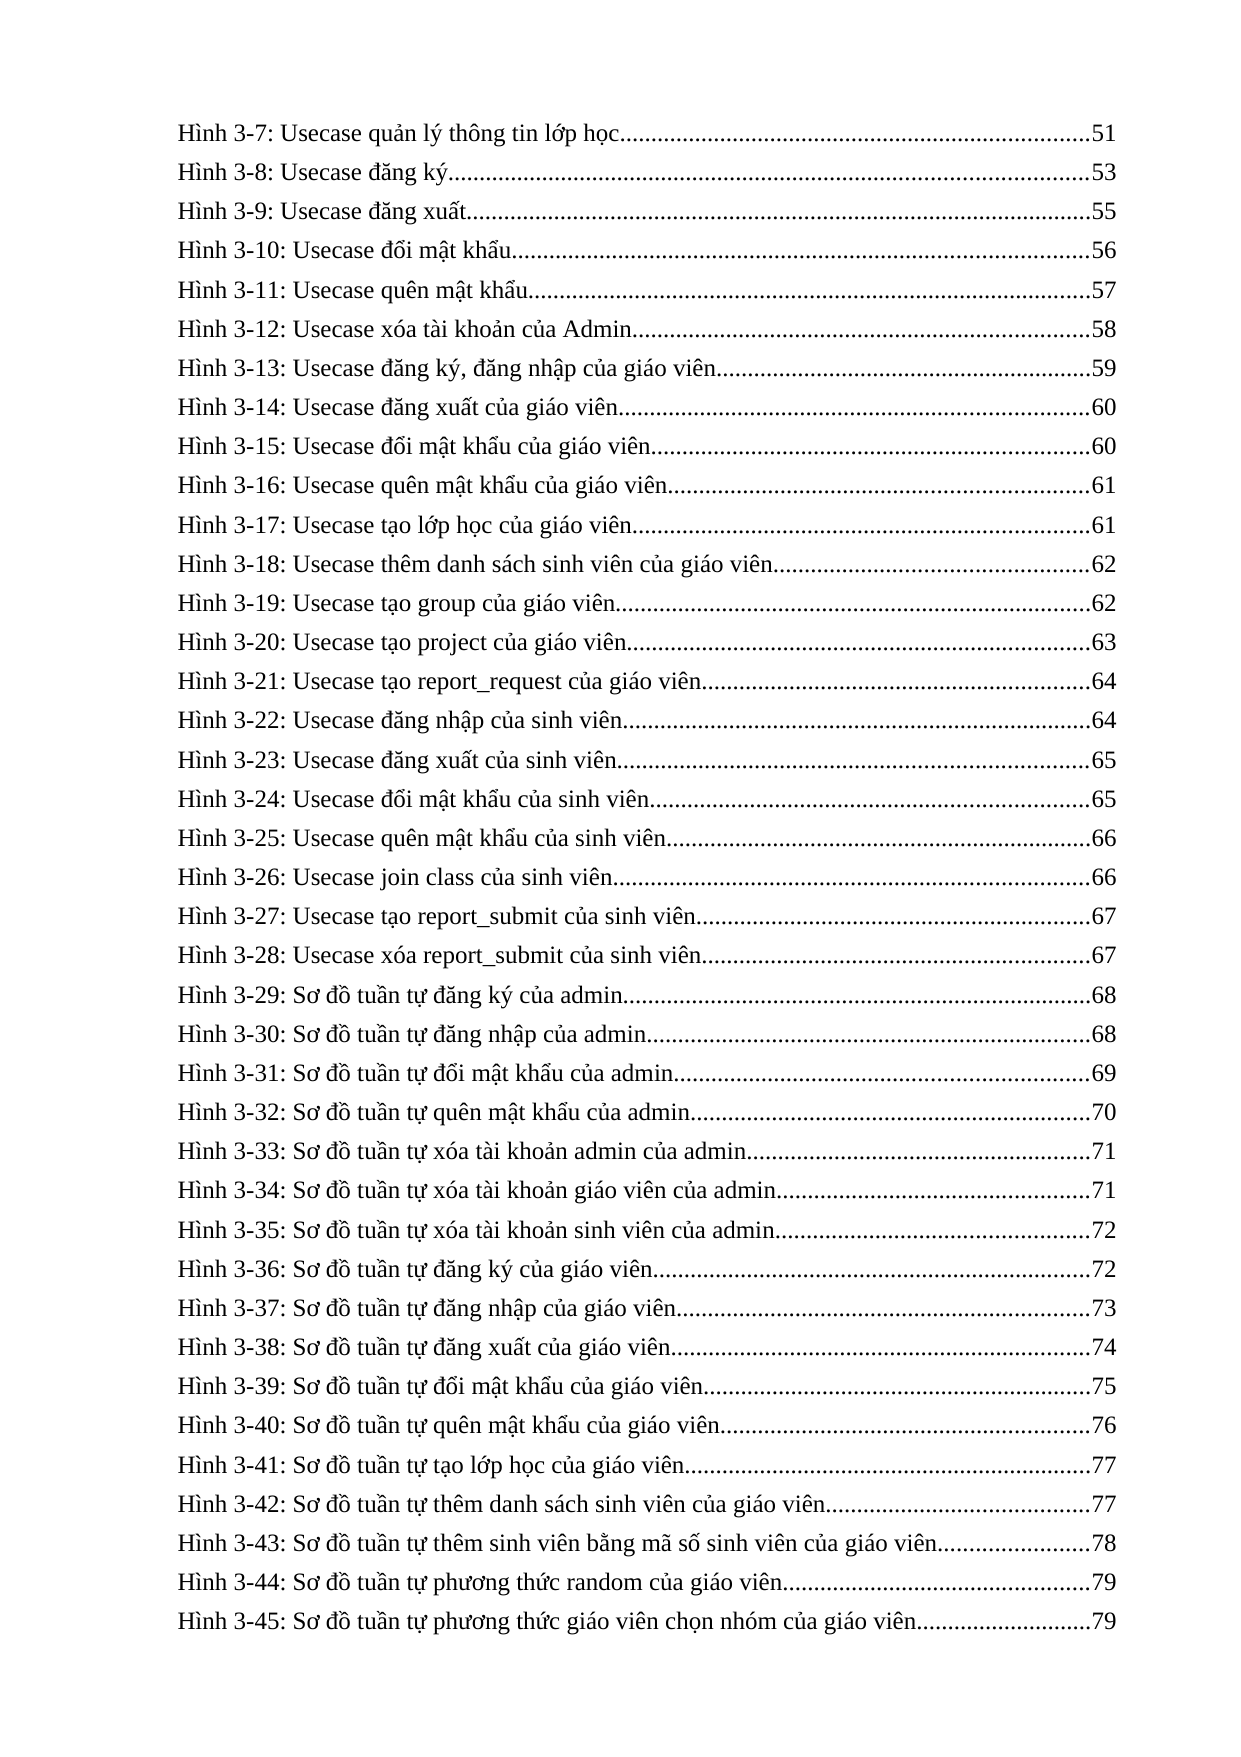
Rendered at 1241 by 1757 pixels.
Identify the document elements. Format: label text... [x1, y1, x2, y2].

text Hình 3-11: Usecase quên mật khẩu 57 [177, 275, 1122, 303]
text Hình 3-14: Usecase đăng xuất của giáo viên 60 [177, 392, 1122, 421]
text Hình 3-13: Usecase đăng ký, đăng nhập của giáo viên 59 [177, 353, 1122, 382]
text Hình 3-26: Usecase join class của sinh viên 66 [177, 862, 1122, 891]
text Hình 3-37: Sơ đồ tuần tự đăng nhập của giáo viên 73 [177, 1293, 1122, 1322]
text Hình 3-44: Sơ đồ tuần tự phương thức random của giáo viên 79 [177, 1567, 1122, 1596]
text Hình 3-36: Sơ đồ tuần tự đăng ký của giáo viên 72 [177, 1254, 1122, 1283]
text Hình 3-32: Sơ đồ tuần tự quên mật khẩu của admin 70 [177, 1097, 1122, 1126]
text Hình 3-7: Usecase quản lý thông tin lớp học 51 [177, 118, 1122, 147]
text Hình 3-45: Sơ đồ tuần tự phương thức giáo viên chọn nhóm của giáo viên 79 [177, 1606, 1122, 1635]
text Hình 3-42: Sơ đồ tuần tự thêm danh sách sinh viên của giáo viên 77 [177, 1489, 1122, 1518]
text Hình 3-43: Sơ đồ tuần tự thêm sinh viên bằng mã số sinh viên của giáo viên 78 [177, 1528, 1122, 1557]
text Hình 3-22: Usecase đăng nhập của sinh viên 64 [177, 706, 1122, 734]
text Hình 3-20: Usecase tạo project của giáo viên 63 [177, 627, 1122, 656]
text Hình 3-30: Sơ đồ tuần tự đăng nhập của admin 68 [177, 1019, 1122, 1048]
text Hình 3-29: Sơ đồ tuần tự đăng ký của admin 68 [177, 980, 1122, 1008]
text Hình 3-18: Usecase thêm danh sách sinh viên của giáo viên 62 [177, 549, 1122, 578]
text Hình 3-41: Sơ đồ tuần tự tạo lớp học của giáo viên 77 [177, 1450, 1122, 1478]
text Hình 3-40: Sơ đồ tuần tự quên mật khẩu của giáo viên 76 [177, 1411, 1122, 1439]
text Hình 3-39: Sơ đồ tuần tự đổi mật khẩu của giáo viên 75 [177, 1371, 1122, 1400]
text Hình 3-19: Usecase tạo group của giáo viên 62 [177, 588, 1122, 617]
text Hình 3-12: Usecase xóa tài khoản của Admin 58 [177, 314, 1122, 343]
text Hình 3-8: Usecase đăng ký 53 [177, 157, 1122, 186]
text Hình 3-31: Sơ đồ tuần tự đổi mật khẩu của admin 69 [177, 1058, 1122, 1087]
text Hình 3-9: Usecase đăng xuất 55 [177, 196, 1122, 225]
text Hình 3-10: Usecase đổi mật khẩu 56 [177, 236, 1122, 264]
text Hình 3-23: Usecase đăng xuất của sinh viên 65 [177, 745, 1122, 773]
text Hình 3-28: Usecase xóa report_submit của sinh viên 67 [177, 941, 1122, 969]
text Hình 3-24: Usecase đổi mật khẩu của sinh viên 65 [177, 784, 1122, 813]
text Hình 3-27: Usecase tạo report_submit của sinh viên 67 [177, 901, 1122, 930]
text Hình 3-25: Usecase quên mật khẩu của sinh viên 66 [177, 823, 1122, 852]
text Hình 3-38: Sơ đồ tuần tự đăng xuất của giáo viên 74 [177, 1332, 1122, 1361]
text Hình 3-33: Sơ đồ tuần tự xóa tài khoản admin của admin 71 [177, 1136, 1122, 1165]
text Hình 3-21: Usecase tạo report_request của giáo viên 64 [177, 666, 1122, 695]
text Hình 3-16: Usecase quên mật khẩu của giáo viên 61 [177, 471, 1122, 499]
text Hình 3-35: Sơ đồ tuần tự xóa tài khoản sinh viên của admin 72 [177, 1215, 1122, 1243]
text Hình 3-34: Sơ đồ tuần tự xóa tài khoản giáo viên của admin 71 [177, 1176, 1122, 1204]
text Hình 3-17: Usecase tạo lớp học của giáo viên 61 [177, 510, 1122, 538]
text Hình 3-15: Usecase đổi mật khẩu của giáo viên 60 [177, 431, 1122, 460]
